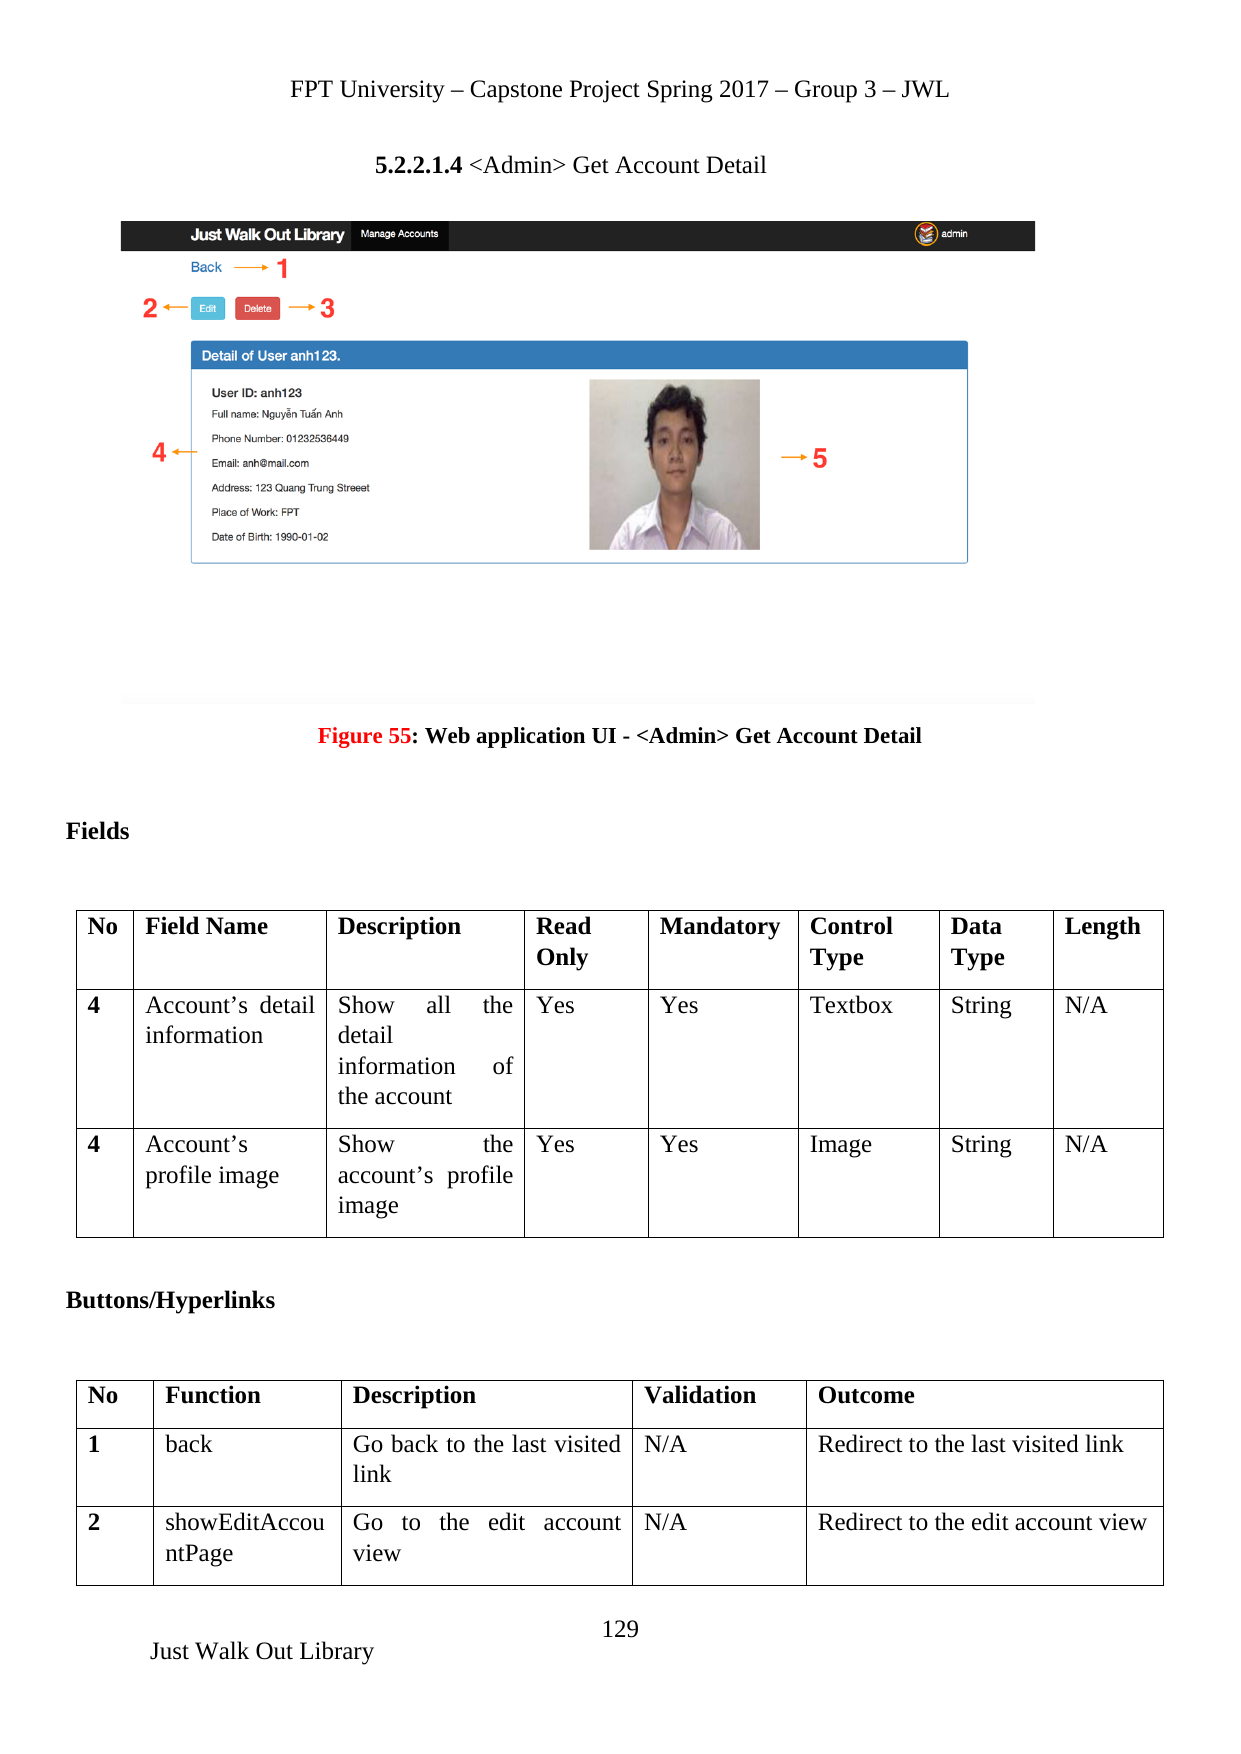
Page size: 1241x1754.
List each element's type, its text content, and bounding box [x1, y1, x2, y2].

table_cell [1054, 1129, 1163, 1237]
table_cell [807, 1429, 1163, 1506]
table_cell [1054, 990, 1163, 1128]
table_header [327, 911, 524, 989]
picture [120, 221, 1035, 704]
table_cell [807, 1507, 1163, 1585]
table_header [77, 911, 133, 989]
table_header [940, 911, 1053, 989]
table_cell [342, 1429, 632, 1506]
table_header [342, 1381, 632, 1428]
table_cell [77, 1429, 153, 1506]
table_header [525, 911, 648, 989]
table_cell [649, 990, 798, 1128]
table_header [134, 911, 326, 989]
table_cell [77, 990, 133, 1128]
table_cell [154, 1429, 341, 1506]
text Buttons/Hyperlinks [66, 1285, 1090, 1314]
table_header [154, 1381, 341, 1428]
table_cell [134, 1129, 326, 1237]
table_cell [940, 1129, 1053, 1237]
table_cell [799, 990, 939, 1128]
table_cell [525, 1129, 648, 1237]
subtitle <Admin> Get Account Detail [375, 150, 1090, 179]
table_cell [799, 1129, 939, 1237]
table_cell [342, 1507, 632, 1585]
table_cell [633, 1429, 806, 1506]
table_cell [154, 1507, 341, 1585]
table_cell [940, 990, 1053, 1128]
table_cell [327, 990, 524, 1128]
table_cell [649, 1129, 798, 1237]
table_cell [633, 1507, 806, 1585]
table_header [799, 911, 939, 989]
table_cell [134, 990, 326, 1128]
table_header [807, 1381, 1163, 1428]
text Fields [66, 816, 1090, 845]
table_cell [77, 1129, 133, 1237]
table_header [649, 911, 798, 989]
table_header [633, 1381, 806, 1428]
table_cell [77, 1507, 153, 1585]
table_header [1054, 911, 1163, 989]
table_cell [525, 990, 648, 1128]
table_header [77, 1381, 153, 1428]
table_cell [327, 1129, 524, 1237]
text Figure 55: Web application UI - <Admin> Get Account Detail [150, 722, 1090, 748]
